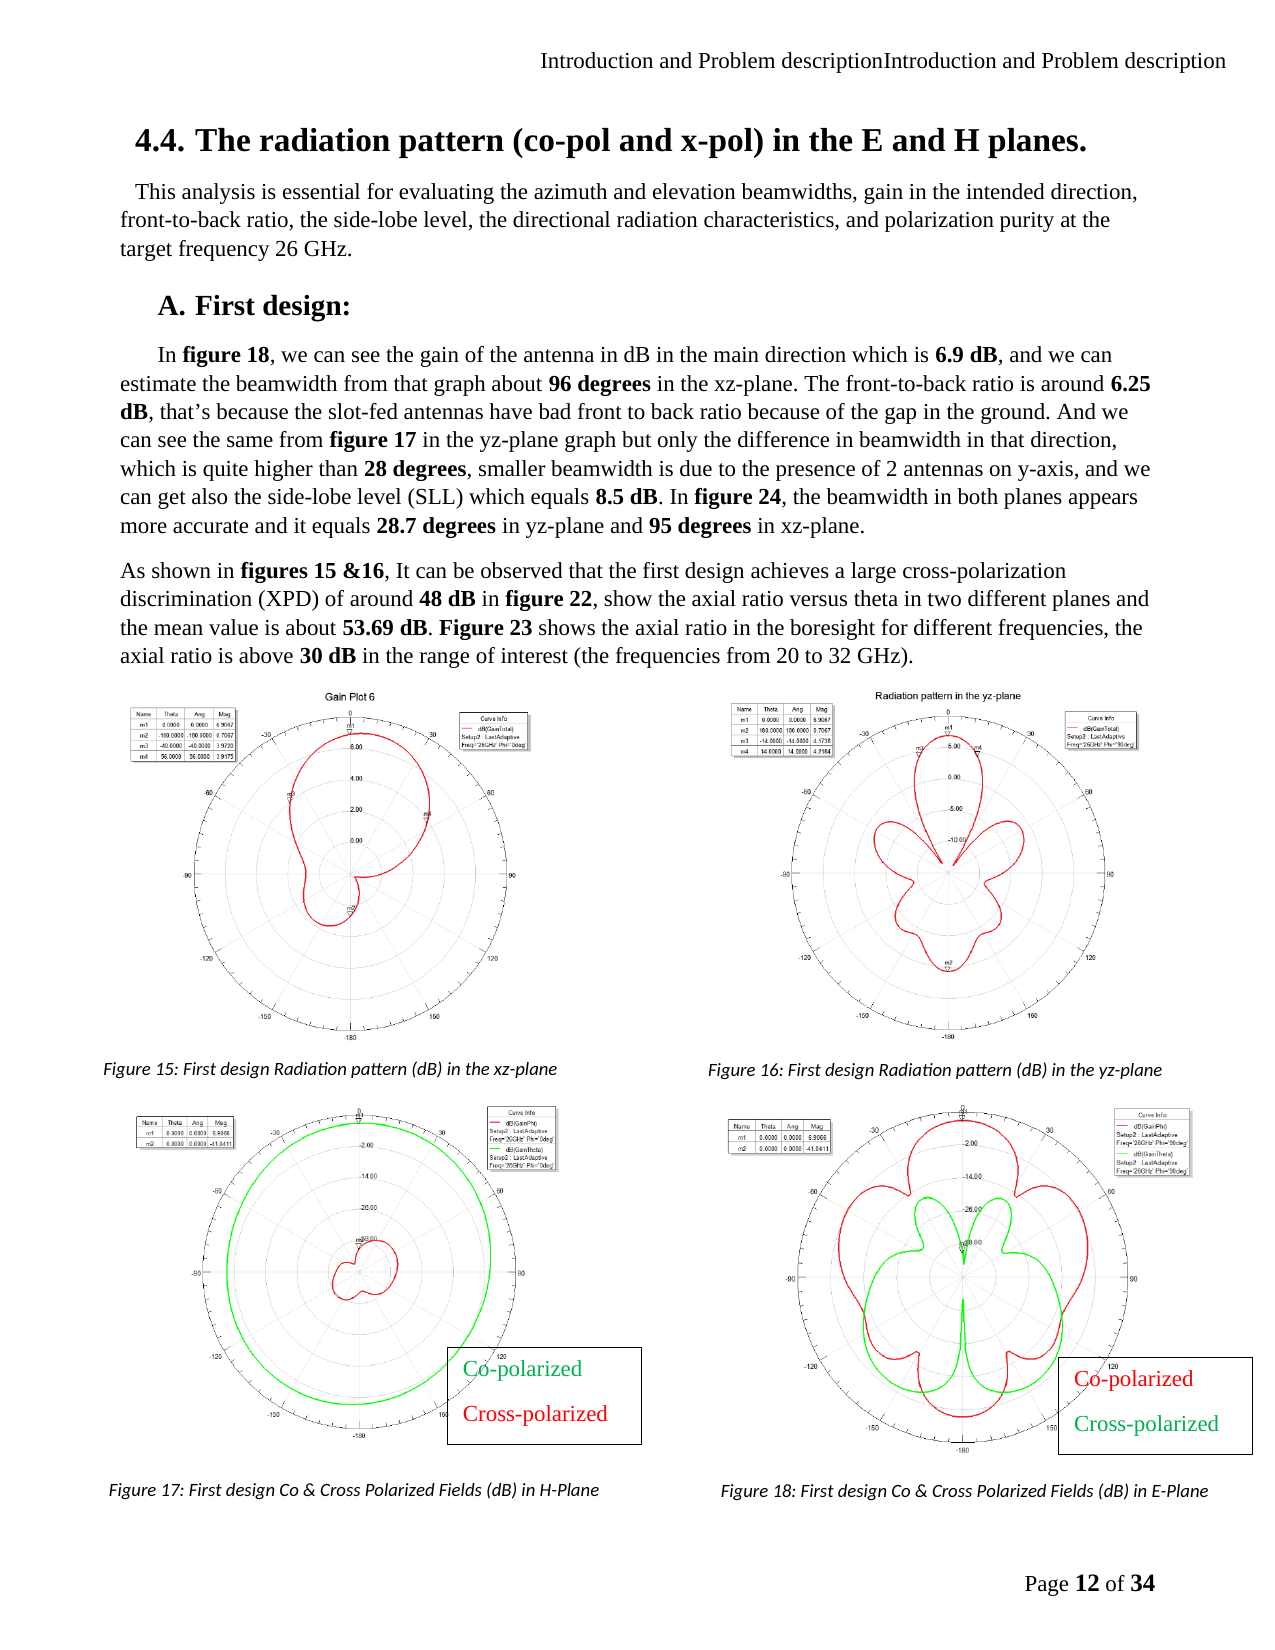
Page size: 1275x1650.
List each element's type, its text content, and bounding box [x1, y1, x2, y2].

text As shown in figures 15 &16, It can be observed that the first design achieves a large cross-polarization discrimination (XPD) of around 48 dB in figure 22, show the axial ratio versus theta in two different planes and the mean value is about 53.69 dB. Figure 23 shows the axial ratio in the boresight for different frequencies, the axial ratio is above 30 dB in the range of interest (the frequencies from 20 to 32 GHz). [120, 557, 1155, 668]
subtitle The radiation pattern (co-pol and x-pol) in the E and H planes. [135, 120, 1155, 158]
text In figure 18, we can see the gain of the antenna in dB in the main direction which is 6.9 dB, and we can estimate the beamwidth from that graph about 96 degrees in the xz-plane. The front-to-back ratio is around 6.25 dB, that’s because the slot-fed antennas have bad front to back ratio because of the gap in the ground. And we can see the same from figure 17 in the yz-plane graph but only the difference in beamwidth in that direction, which is quite higher than 28 degrees, smaller beamwidth is due to the presence of 2 antennas on y-axis, and we can get also the side-lobe level (SLL) which equals 8.5 dB. In figure 24, the beamwidth in both planes appears more accurate and it equals 28.7 degrees in yz-plane and 95 degrees in xz-plane. [120, 341, 1155, 538]
picture [132, 1100, 569, 1446]
picture [718, 1100, 1201, 1461]
picture [1059, 1358, 1201, 1454]
text This analysis is essential for evaluating the azimuth and elevation beamwidths, gain in the intended direction, front-to-back ratio, the side-lobe level, the directional radiation characteristics, and polarization purity at the target frequency 26 GHz. [120, 178, 1155, 261]
picture [728, 687, 1144, 1047]
picture [124, 687, 534, 1048]
picture [448, 1348, 569, 1444]
subtitle First design: [157, 288, 1155, 322]
